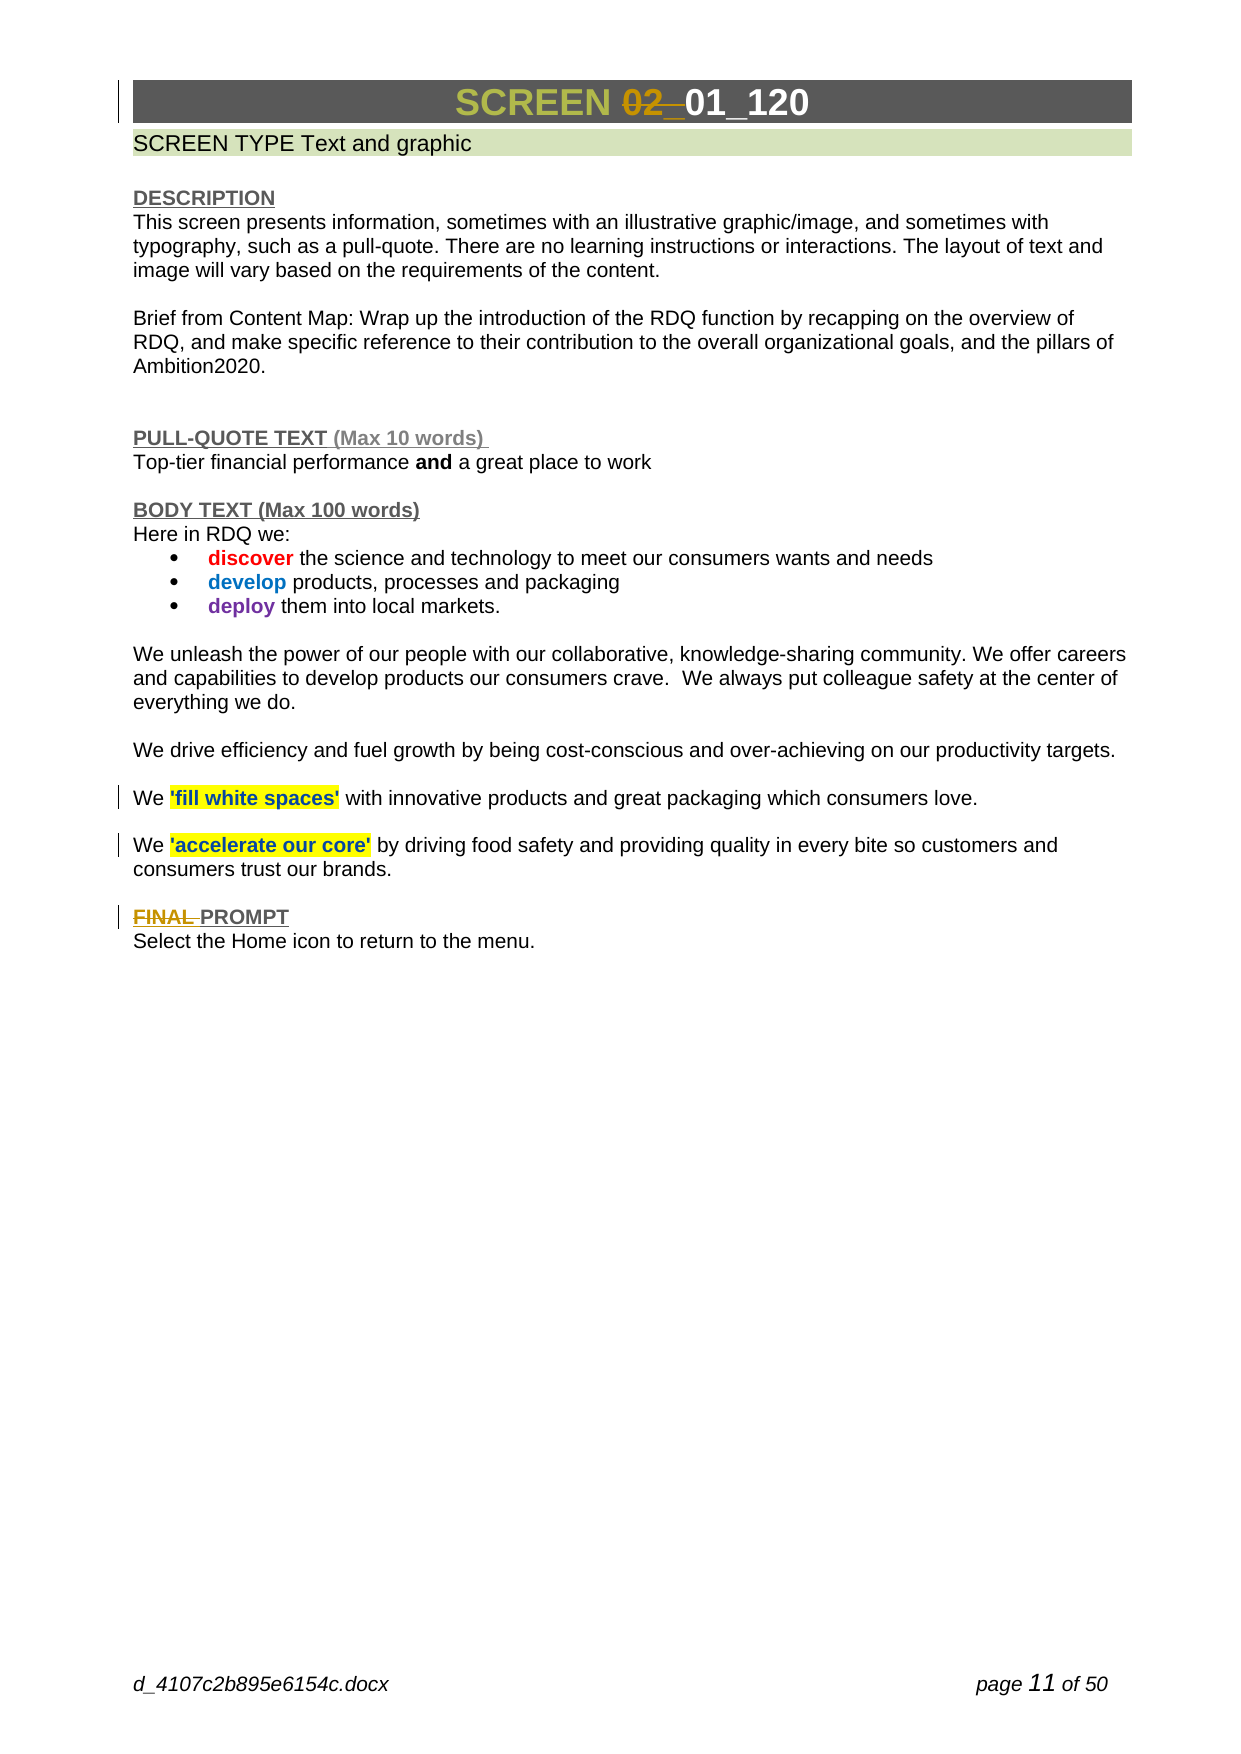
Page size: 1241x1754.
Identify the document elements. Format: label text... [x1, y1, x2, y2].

list develop products, processes and packaging [170, 569, 1132, 593]
text We unleash the power of our people with our collaborative, knowledge-sharing community. We offer careers and capabilities to develop products our consumers crave. We always put colleague safety at the center of everything we do. [133, 642, 1132, 713]
text We drive efficiency and fuel growth by being cost-conscious and over-achieving on our productivity targets. [133, 737, 1132, 761]
text Here in RDQ we: [133, 521, 1132, 545]
text SCREEN TYPE Text and graphic [133, 129, 1132, 156]
text DESCRIPTION [133, 186, 1132, 210]
text We 'accelerate our core' by driving food safety and providing quality in every bite so customers and consumers trust our brands. [133, 833, 1132, 881]
text Brief from Content Map: Wrap up the introduction of the RDQ function by recapping on the overview of RDQ, and make specific reference to their contribution to the overall organizational goals, and the pillars of Ambition2020. [133, 306, 1132, 378]
text BODY TEXT (Max 100 words) [133, 497, 1132, 521]
text We 'fill white spaces' with innovative products and great packaging which consumers love. [339, 785, 1132, 809]
text This screen presents information, sometimes with an illustrative graphic/image, and sometimes with typography, such as a pull-quote. There are no learning instructions or interactions. The layout of text and image will vary based on the requirements of the content. [133, 210, 1132, 282]
text PROMPT [133, 905, 1132, 929]
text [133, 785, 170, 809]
list discover the science and technology to meet our consumers wants and needs [170, 545, 1132, 569]
subtitle SCREEN 01_120 [133, 80, 1132, 123]
text PULL-QUOTE TEXT (Max 10 words) [133, 426, 1132, 449]
text Select the Home icon to return to the menu. [133, 929, 1132, 953]
text Top-tier financial performance and a great place to work [133, 449, 1132, 473]
list deploy them into local markets. [170, 593, 1132, 618]
